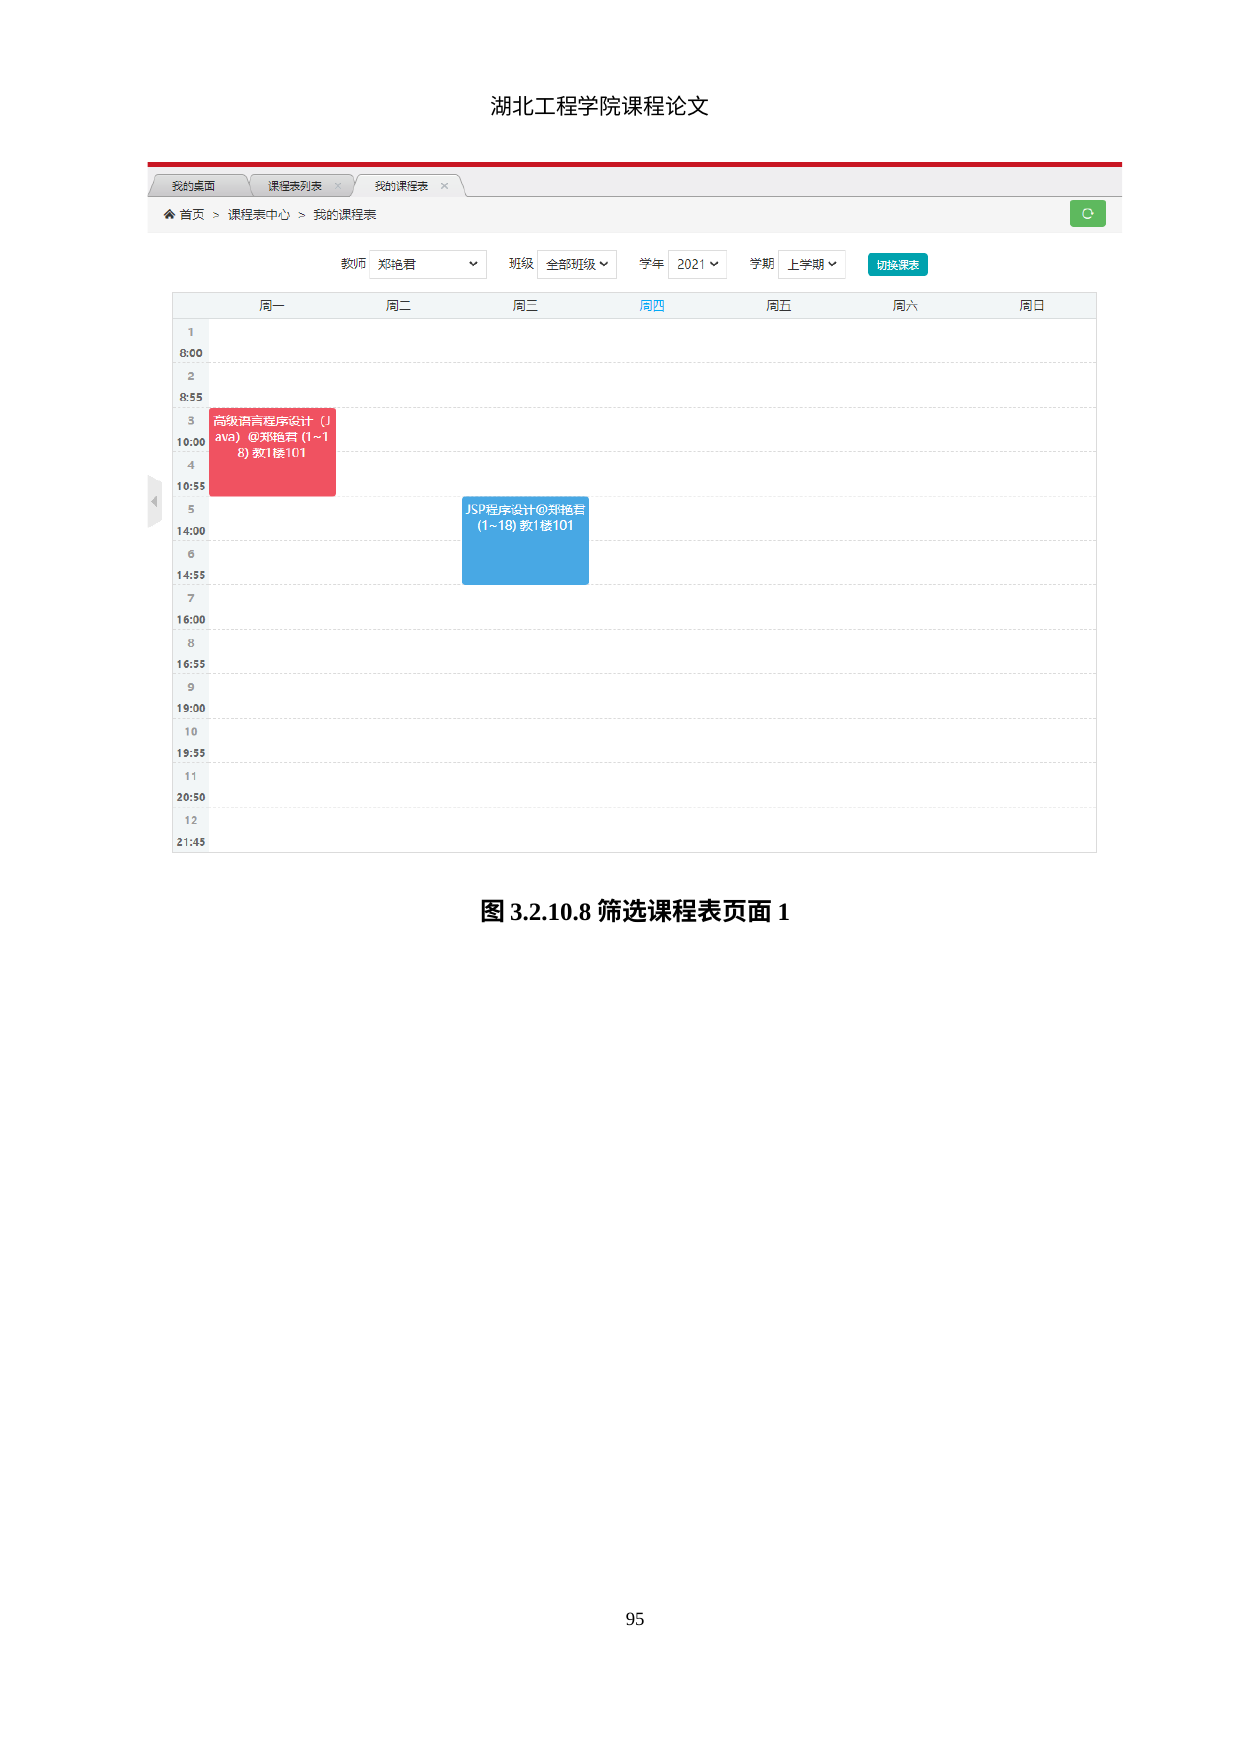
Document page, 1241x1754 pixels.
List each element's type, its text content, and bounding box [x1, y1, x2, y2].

text 图3.2.10.8 筛选课程表页面1 [148, 877, 1122, 942]
picture [147, 162, 1123, 871]
